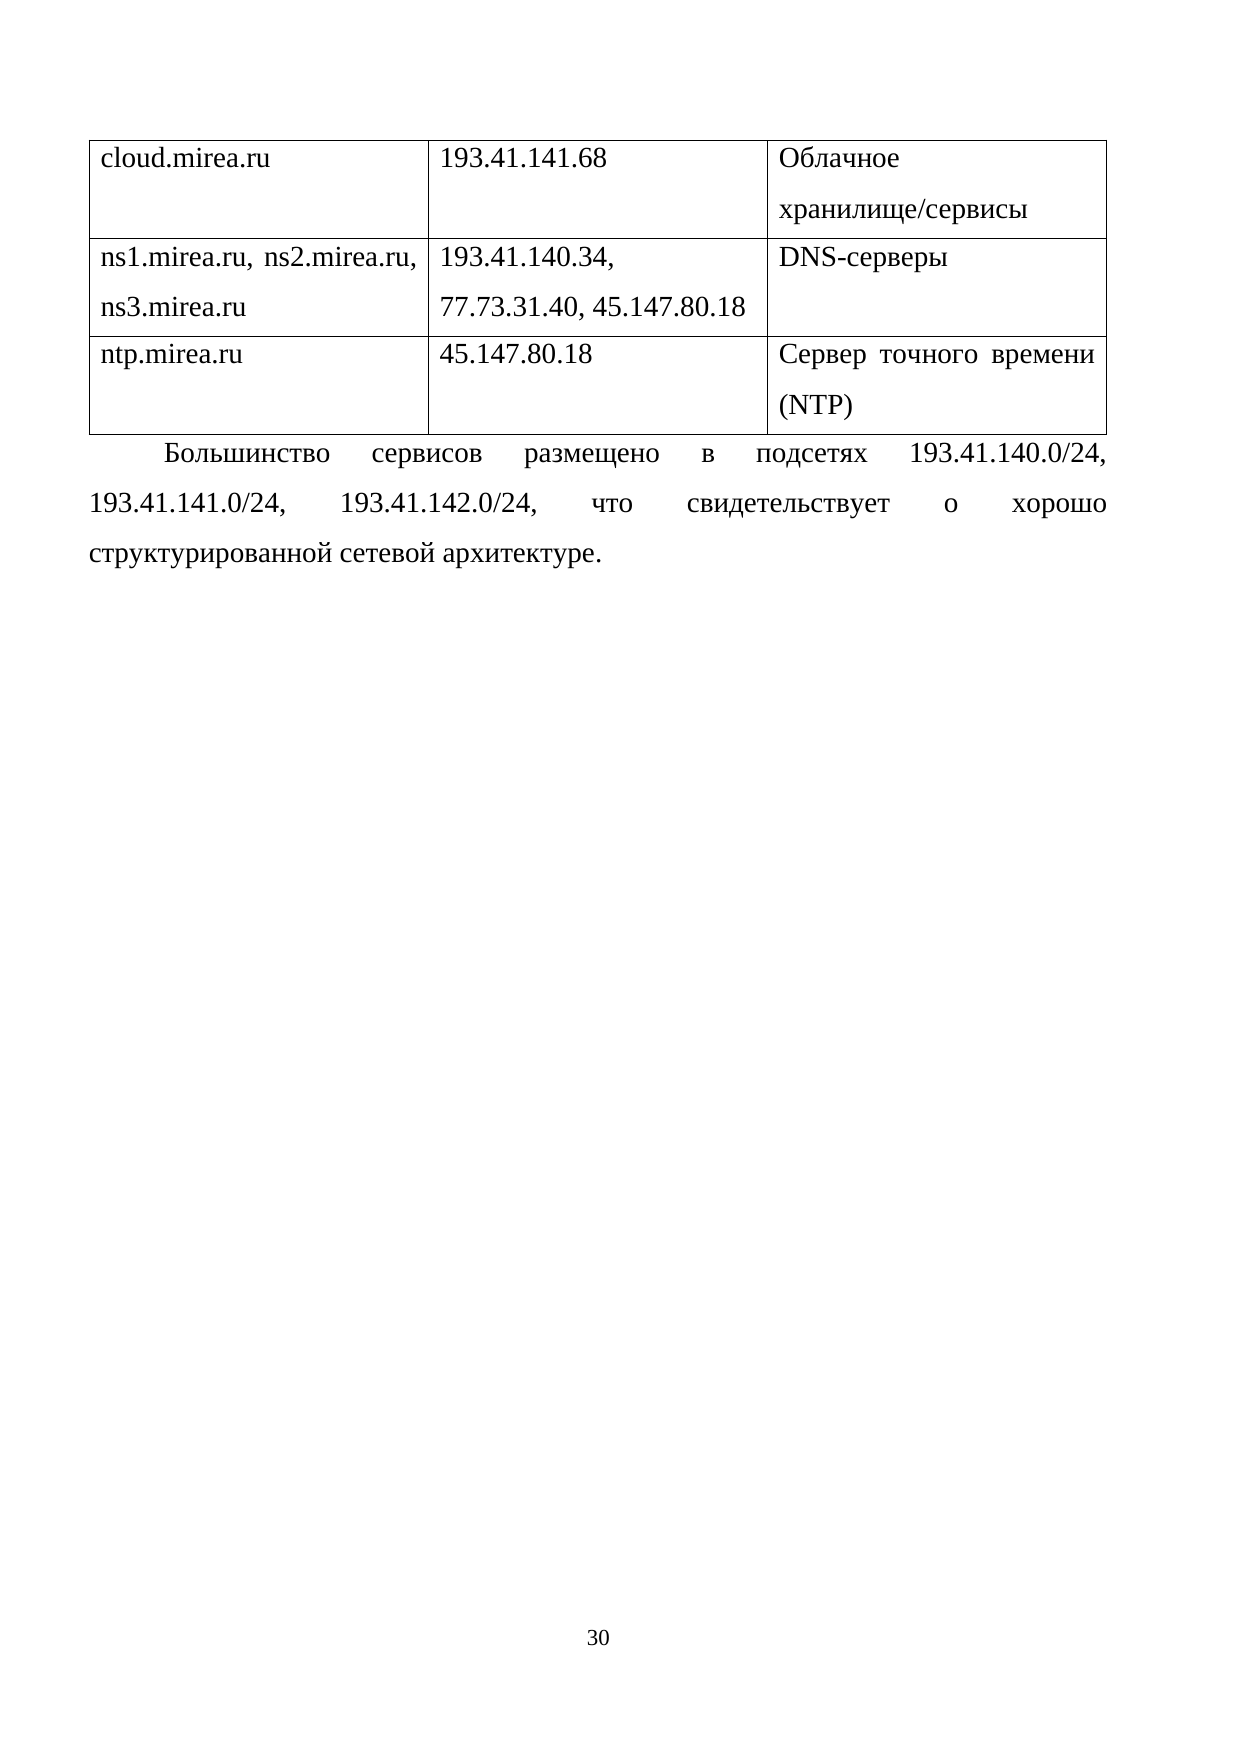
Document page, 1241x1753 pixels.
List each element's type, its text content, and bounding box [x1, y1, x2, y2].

table_cell Облачное хранилище/сервисы [768, 141, 1106, 238]
table_cell 45.147.80.18 [429, 337, 767, 434]
table_cell 193.41.141.68 [429, 141, 767, 238]
text Большинство сервисов размещено в подсетях 193.41.140.0/24, 193.41.141.0/24, 193.41.142.0/24, что свидетельствует о хорошо структурированной сетевой архитектуре. [88, 435, 1107, 569]
table_cell cloud.mirea.ru [90, 141, 428, 238]
table_cell 193.41.140.34, 77.73.31.40, 45.147.80.18 [429, 239, 767, 336]
table_cell Сервер точного времени (NTP) [768, 337, 1106, 434]
table_cell ntp.mirea.ru [90, 337, 428, 434]
table_cell ns1.mirea.ru, ns2.mirea.ru, ns3.mirea.ru [90, 239, 428, 336]
table_cell DNS-серверы [768, 239, 1106, 336]
